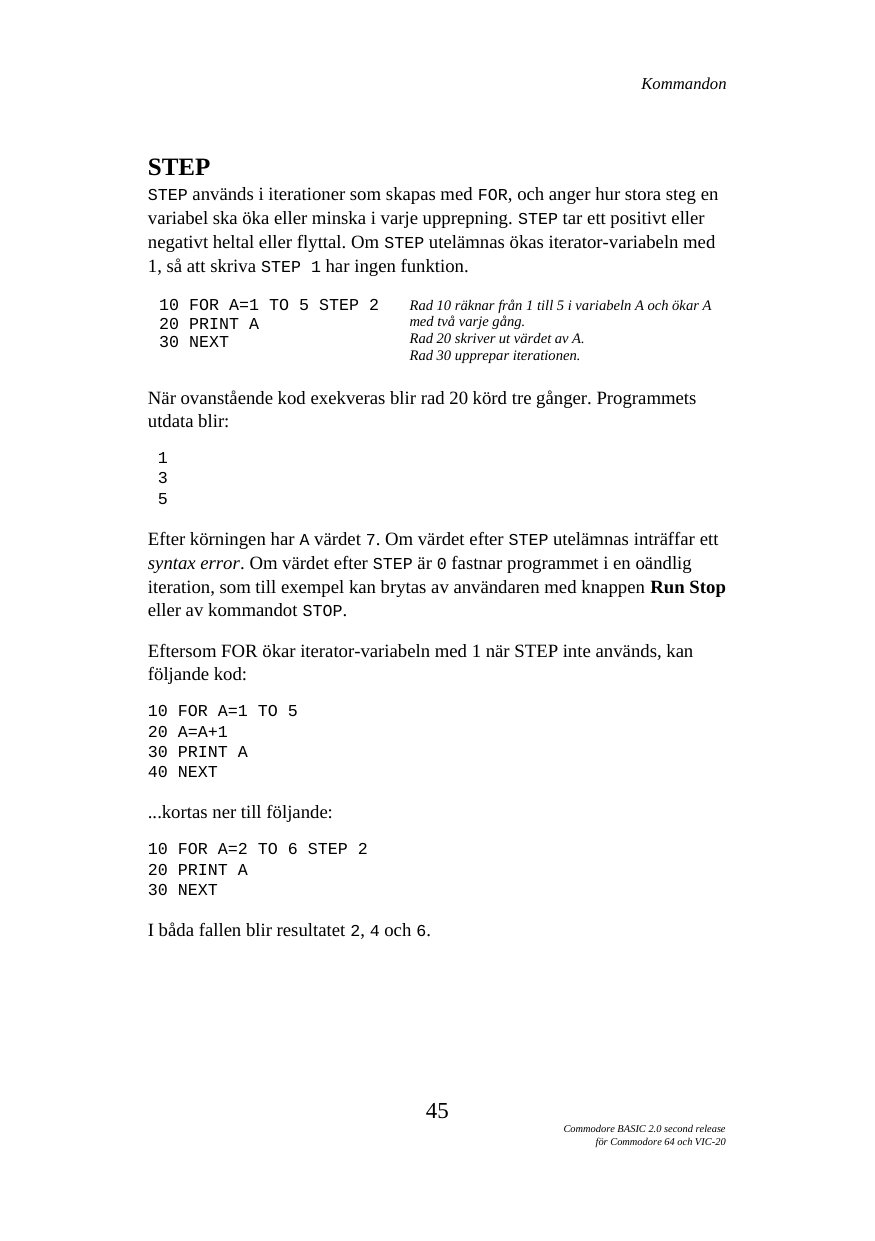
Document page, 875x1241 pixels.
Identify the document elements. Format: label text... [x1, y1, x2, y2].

text I båda fallen blir resultatet 2, 4 och 6. [148, 918, 726, 941]
text 10 FOR A=2 TO 6 STEP 2 20 PRINT A 30 NEXT [148, 841, 726, 900]
text ...kortas ner till följande: [148, 801, 726, 822]
text 10 FOR A=1 TO 5 20 A=A+1 30 PRINT A 40 NEXT [148, 703, 726, 783]
table_header Rad 10 räknar från 1 till 5 i variabeln A och ökar A med två varje gång. Rad 20 skriver ut värdet av A. Rad 30 upprepar iterationen. [398, 296, 725, 363]
text 1 3 5 [148, 450, 726, 509]
text STEP används i iterationer som skapas med FOR, och anger hur stora steg en variabel ska öka eller minska i varje upprepning. STEP tar ett positivt eller negativt heltal eller flyttal. Om STEP utelämnas ökas iterator-variabeln med 1, så att skriva STEP 1 har ingen funktion. [148, 183, 726, 278]
text Eftersom FOR ökar iterator-variabeln med 1 när STEP inte används, kan följande kod: [148, 640, 726, 685]
subtitle STEP [148, 152, 726, 181]
text När ovanstående kod exekveras blir rad 20 körd tre gånger. Programmets utdata blir: [148, 363, 726, 431]
table_header 10 FOR A=1 TO 5 STEP 2 20 PRINT A 30 NEXT [148, 296, 398, 363]
text Efter körningen har A värdet 7. Om värdet efter STEP utelämnas inträffar ett syntax error. Om värdet efter STEP är 0 fastnar programmet i en oändlig iteration, som till exempel kan brytas av användaren med knappen Run Stop eller av kommandot STOP. [148, 527, 726, 621]
